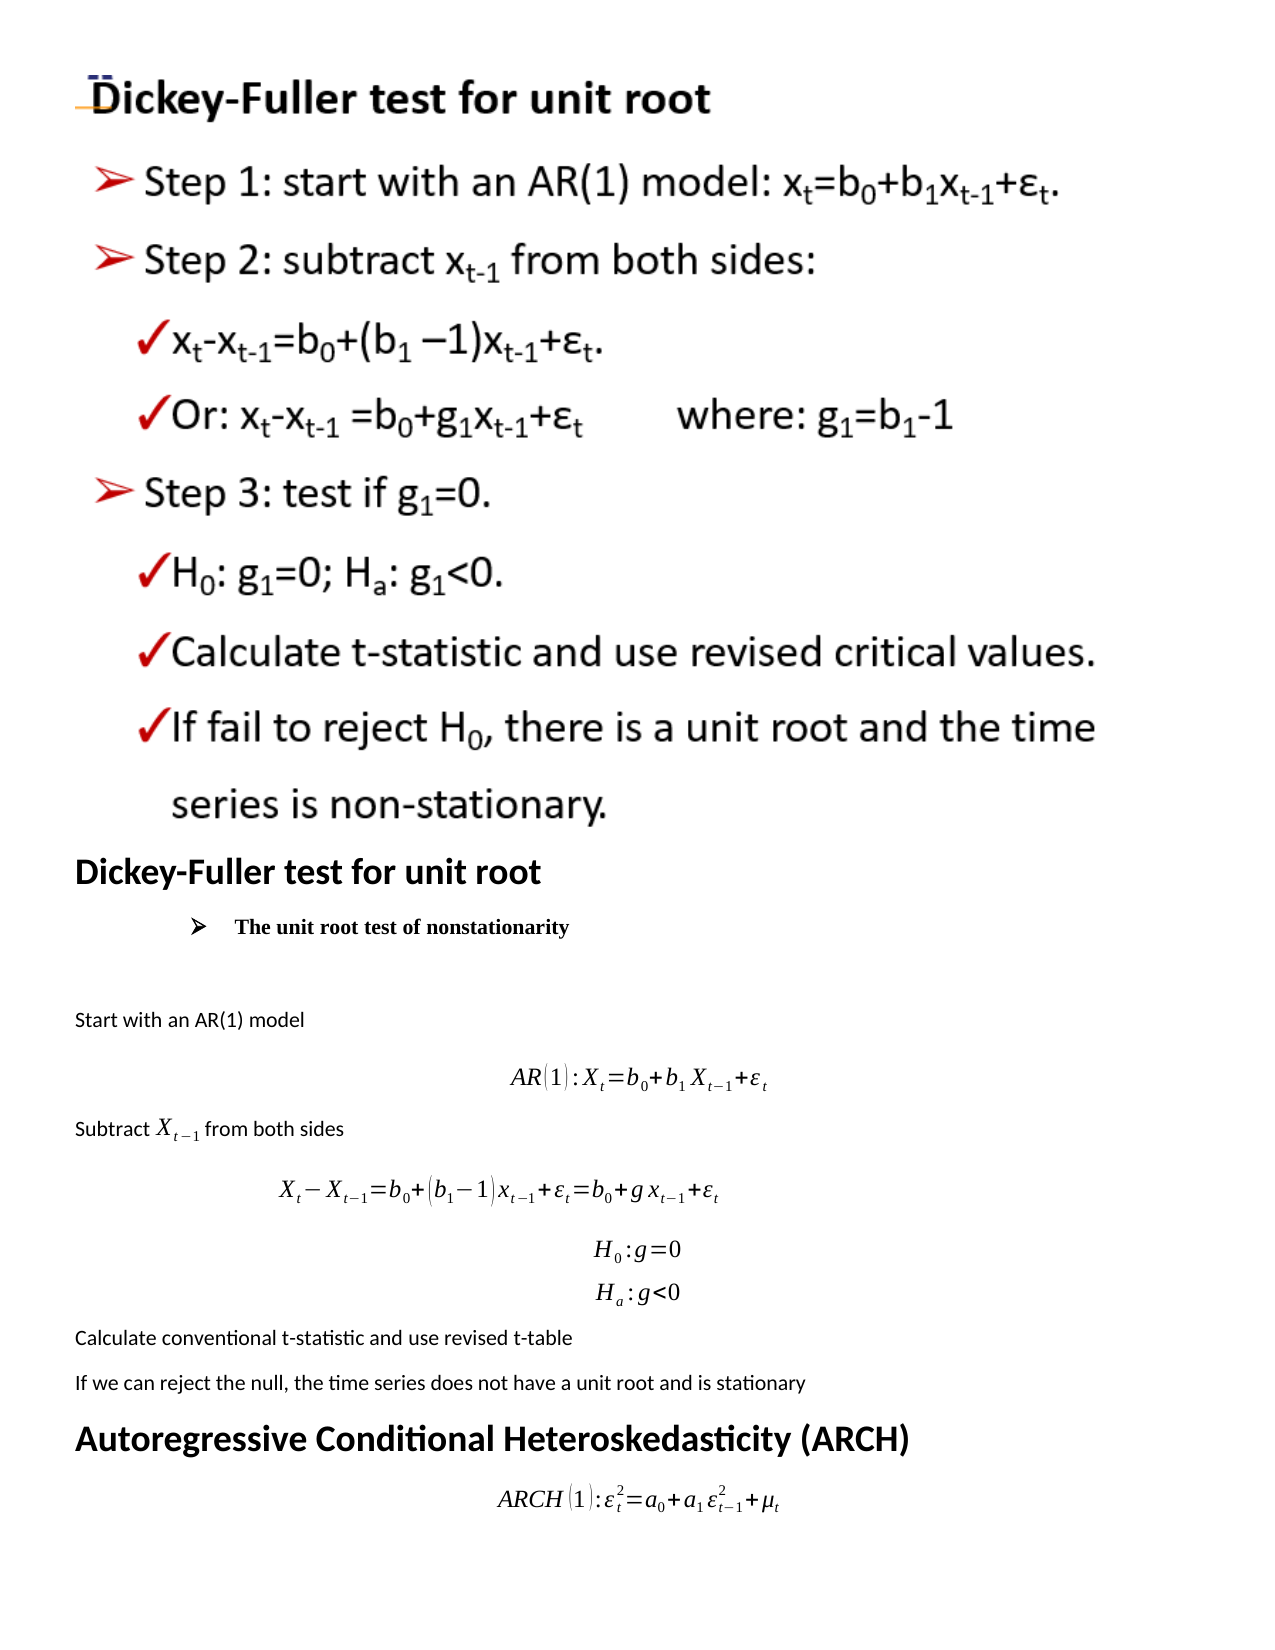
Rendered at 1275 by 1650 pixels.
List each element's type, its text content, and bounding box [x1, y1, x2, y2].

text Dickey-Fuller test for unit root [75, 844, 1200, 893]
text Subtract from both sides [75, 1113, 922, 1145]
text Calculate conventional t-statistic and use revised t-table [75, 1324, 1200, 1351]
picture [75, 75, 1200, 844]
list The unit root test of nonstationarity [190, 914, 1200, 939]
text If we can reject the null, the time series does not have a unit root and is stationary [75, 1369, 1200, 1396]
text Autoregressive Conditional Heteroskedasticity (ARCH) [75, 1415, 1200, 1461]
text Start with an AR(1) model [75, 1006, 922, 1033]
